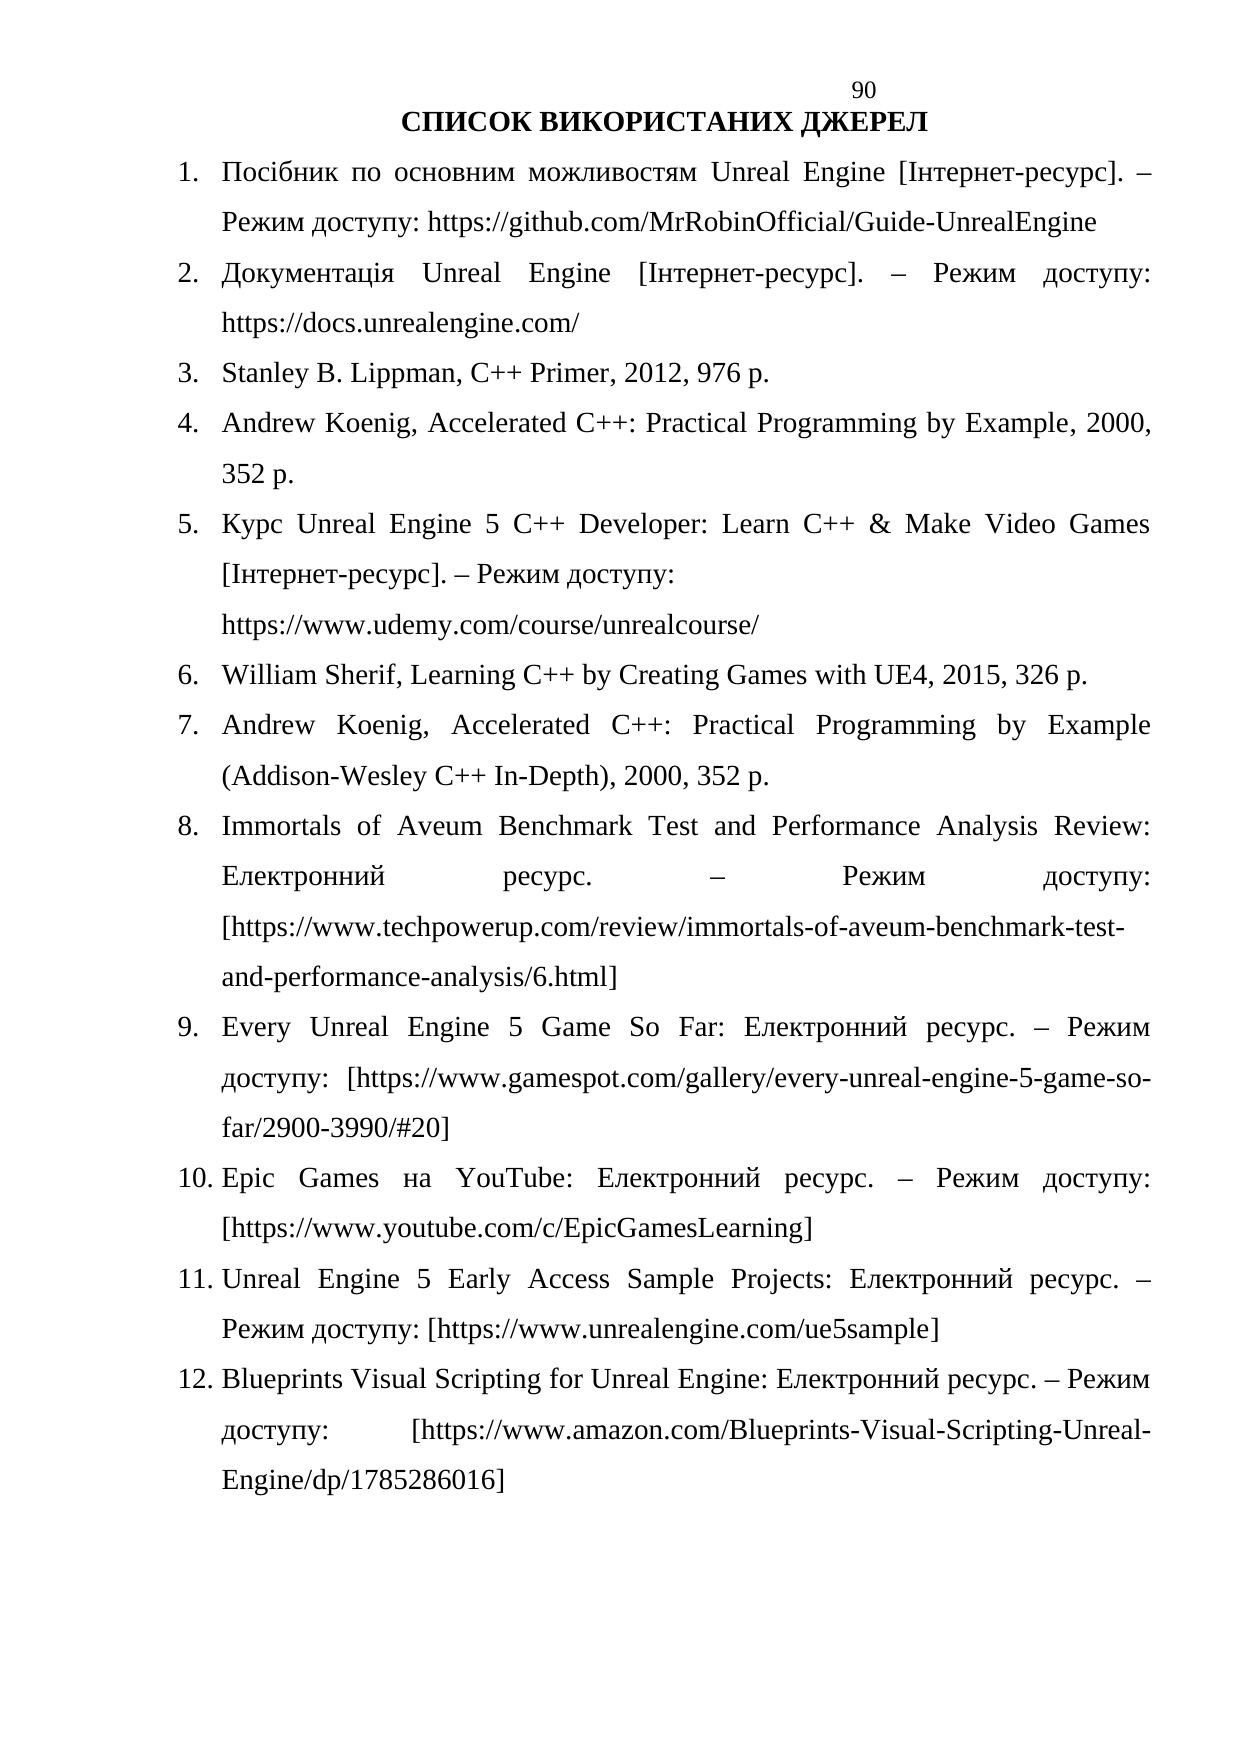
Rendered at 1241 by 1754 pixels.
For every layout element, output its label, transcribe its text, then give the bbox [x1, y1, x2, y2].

list Blueprints Visual Scripting for Unreal Engine: Електронний ресурс. – Режим доступу: [https://www.amazon.com/Blueprints-Visual-Scripting-Unreal-Engine/dp/1785286016] [177, 1362, 1152, 1496]
list Immortals of Aveum Benchmark Test and Performance Analysis Review: Електронний ресурс. – Режим доступу: [https://www.techpowerup.com/review/immortals-of-aveum-benchmark-test-and-performance-analysis/6.html] [177, 808, 1152, 993]
list Andrew Koenig, Accelerated C++: Practical Programming by Example (Addison-Wesley C++ In-Depth), 2000, 352 p. [177, 707, 1152, 791]
list Andrew Koenig, Accelerated C++: Practical Programming by Example, 2000, 352 p. [177, 406, 1152, 489]
list Посібник по основним можливостям Unreal Engine [Інтернет-ресурс]. – Режим доступу: https://github.com/MrRobinOfficial/Guide-UnrealEngine [177, 154, 1152, 238]
list Stanley B. Lippman, C++ Primer, 2012, 976 p. [177, 355, 1152, 389]
list Документація Unreal Engine [Інтернет-ресурс]. – Режим доступу: https://docs.unrealengine.com/ [177, 255, 1152, 338]
list Курс Unreal Engine 5 C++ Developer: Learn C++ & Make Video Games [Інтернет-ресурс]. – Режим доступу: https://www.udemy.com/course/unrealcourse/ [177, 506, 1152, 640]
list William Sherif, Learning C++ by Creating Games with UE4, 2015, 326 p. [177, 657, 1152, 691]
list Epic Games на YouTube: Електронний ресурс. – Режим доступу: [https://www.youtube.com/c/EpicGamesLearning] [177, 1160, 1152, 1244]
list Unreal Engine 5 Early Access Sample Projects: Електронний ресурс. – Режим доступу: [https://www.unrealengine.com/ue5sample] [177, 1261, 1152, 1345]
text СПИСОК ВИКОРИСТАНИХ ДЖЕРЕЛ [177, 104, 1152, 137]
list Every Unreal Engine 5 Game So Far: Електронний ресурс. – Режим доступу: [https://www.gamespot.com/gallery/every-unreal-engine-5-game-so-far/2900-3990/#20] [177, 1009, 1152, 1143]
